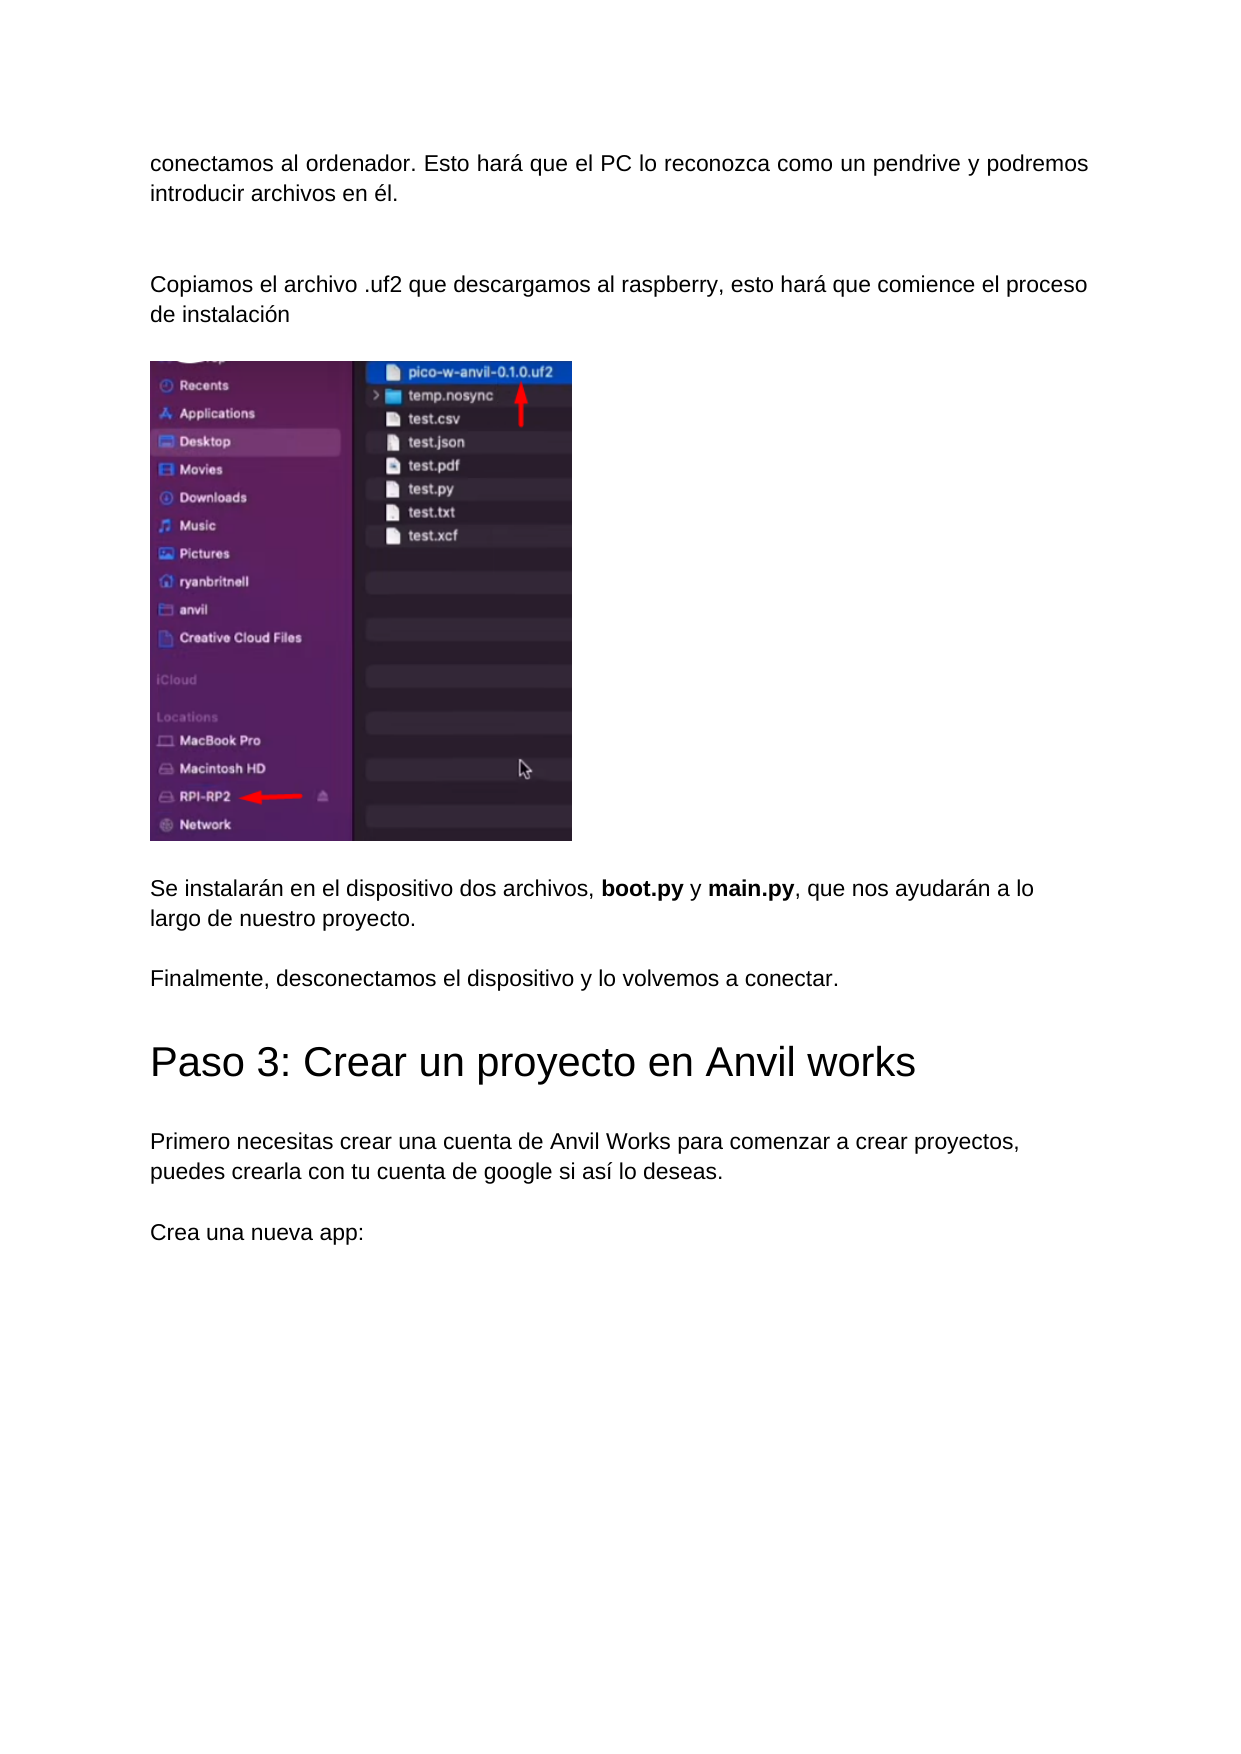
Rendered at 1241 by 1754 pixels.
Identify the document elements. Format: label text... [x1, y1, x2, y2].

text Primero necesitas crear una cuenta de Anvil Works para comenzar a crear proyectos, puedes crearla con tu cuenta de google si así lo deseas. [150, 1128, 1090, 1184]
text Crea una nueva app: [150, 1218, 1090, 1245]
text Finalmente, desconectamos el dispositivo y lo volvemos a conectar. [150, 965, 1090, 992]
text Se instalarán en el dispositivo dos archivos, boot.py y main.py, que nos ayudarán a lo largo de nuestro proyecto. [150, 875, 1090, 931]
picture [150, 361, 572, 841]
text Copiamos el archivo .uf2 que descargamos al raspberry, esto hará que comience el proceso de instalación [150, 271, 1090, 327]
subtitle Paso 3: Crear un proyecto en Anvil works [150, 1037, 1090, 1085]
